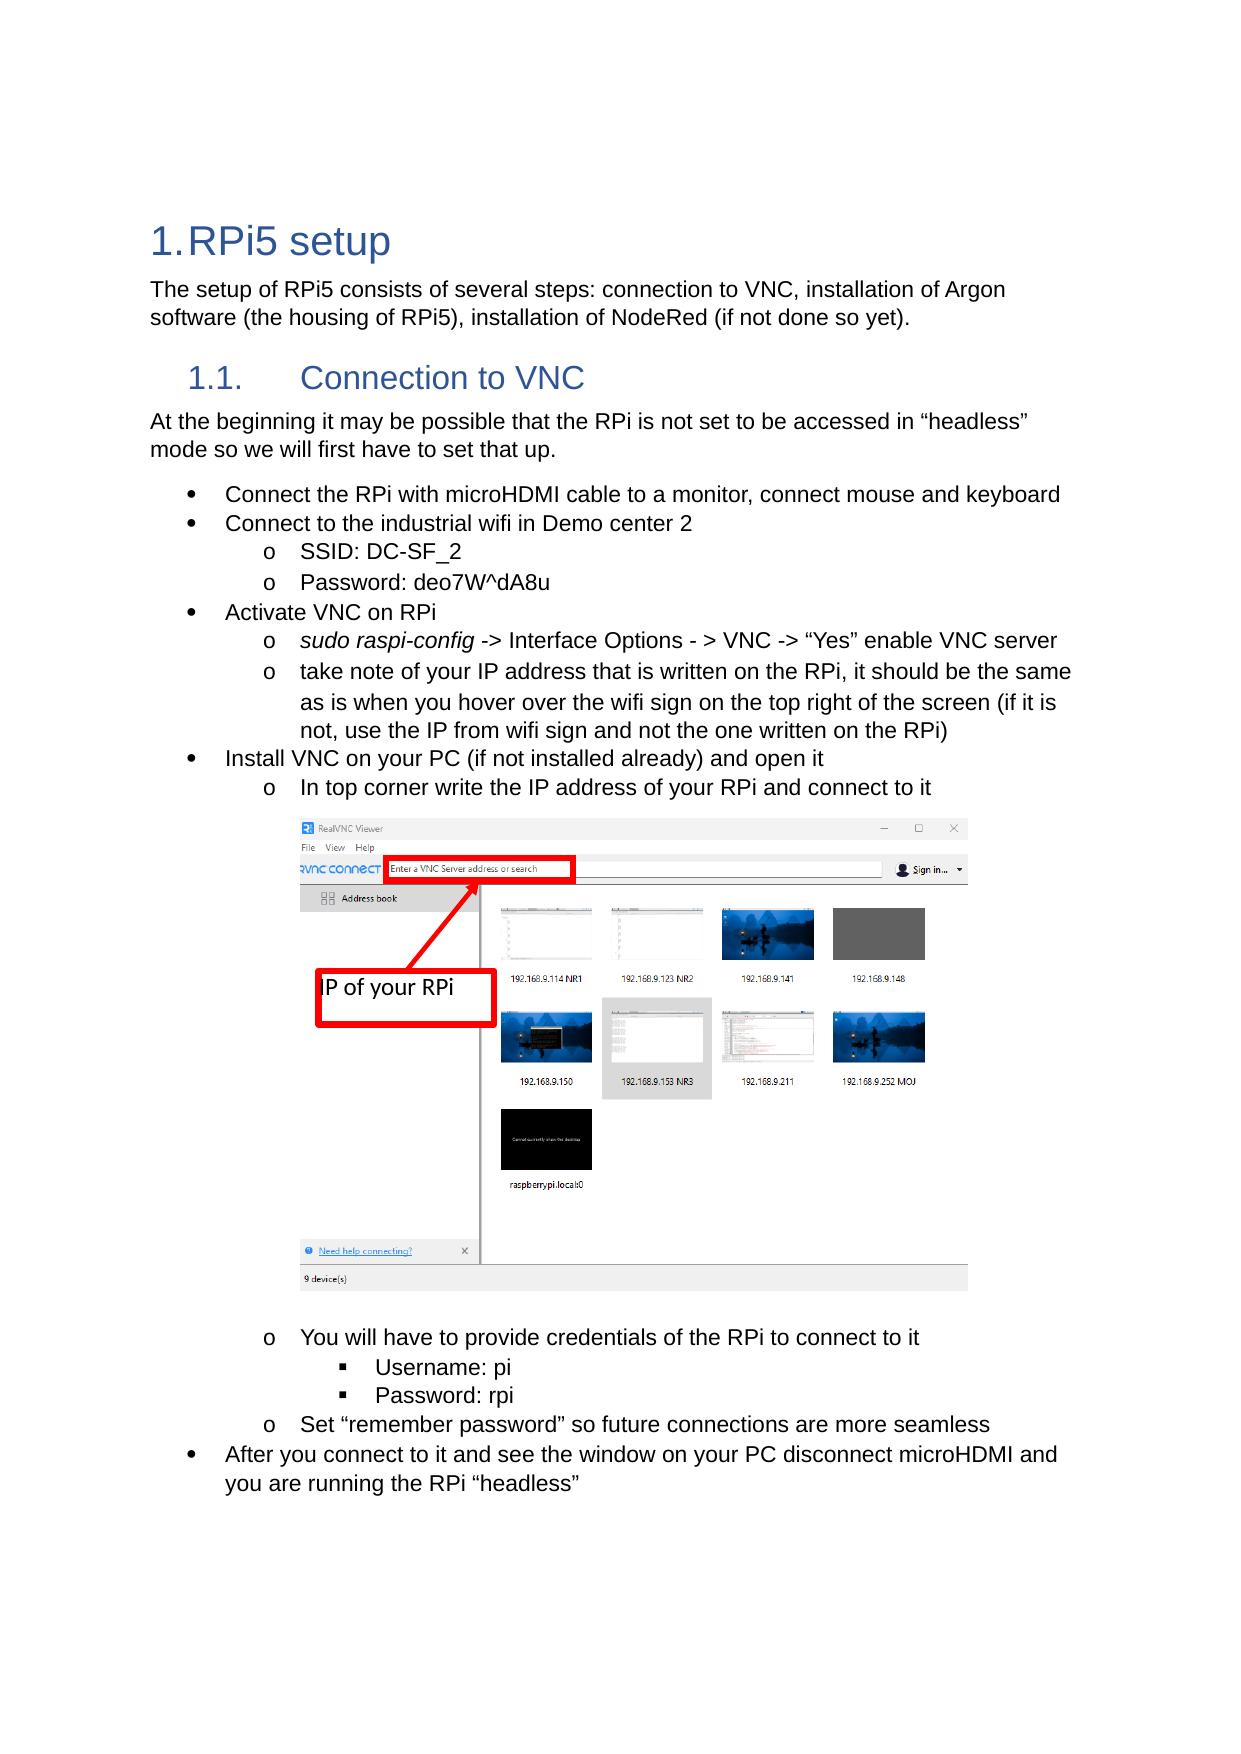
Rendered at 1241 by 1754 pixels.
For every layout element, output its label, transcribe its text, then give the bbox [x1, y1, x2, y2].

list Activate VNC on RPi [187, 599, 1090, 625]
list take note of your IP address that is written on the RPi, it should be the same as is when you hover over the wifi sign on the top right of the screen (if it is not, use the IP from wifi sign and not the one written on the RPi) [262, 658, 1090, 743]
list Username: pi [337, 1354, 1090, 1380]
list SSID: DC-SF_2 [262, 538, 1090, 566]
picture [300, 818, 968, 1291]
subtitle RPi5 setup [150, 216, 1090, 264]
text The setup of RPi5 consists of several steps: connection to VNC, installation of Argon software (the housing of RPi5), installation of NodeRed (if not done so yet). [150, 276, 1090, 331]
list Password: rpi [337, 1382, 1090, 1409]
list You will have to provide credentials of the RPi to connect to it [262, 1323, 1090, 1352]
list Install VNC on your PC (if not installed already) and open it [187, 745, 1090, 772]
subtitle Connection to VNC [187, 358, 1090, 396]
list sudo raspi-config -> Interface Options - > VNC -> “Yes” enable VNC server [262, 627, 1090, 656]
list Password: deo7W^dA8u [262, 568, 1090, 597]
list Set “remember password” so future connections are more seamless [262, 1411, 1090, 1439]
list Connect the RPi with microHDMI cable to a monitor, connect mouse and keyboard [187, 481, 1090, 507]
text At the beginning it may be possible that the RPi is not set to be accessed in “headless” mode so we will first have to set that up. [150, 408, 1090, 462]
list Connect to the industrial wifi in Demo center 2 [187, 509, 1090, 536]
list After you connect to it and see the window on your PC disconnect microHDMI and you are running the RPi “headless” [187, 1441, 1090, 1496]
list In top corner write the IP address of your RPi and connect to it [262, 774, 1090, 802]
